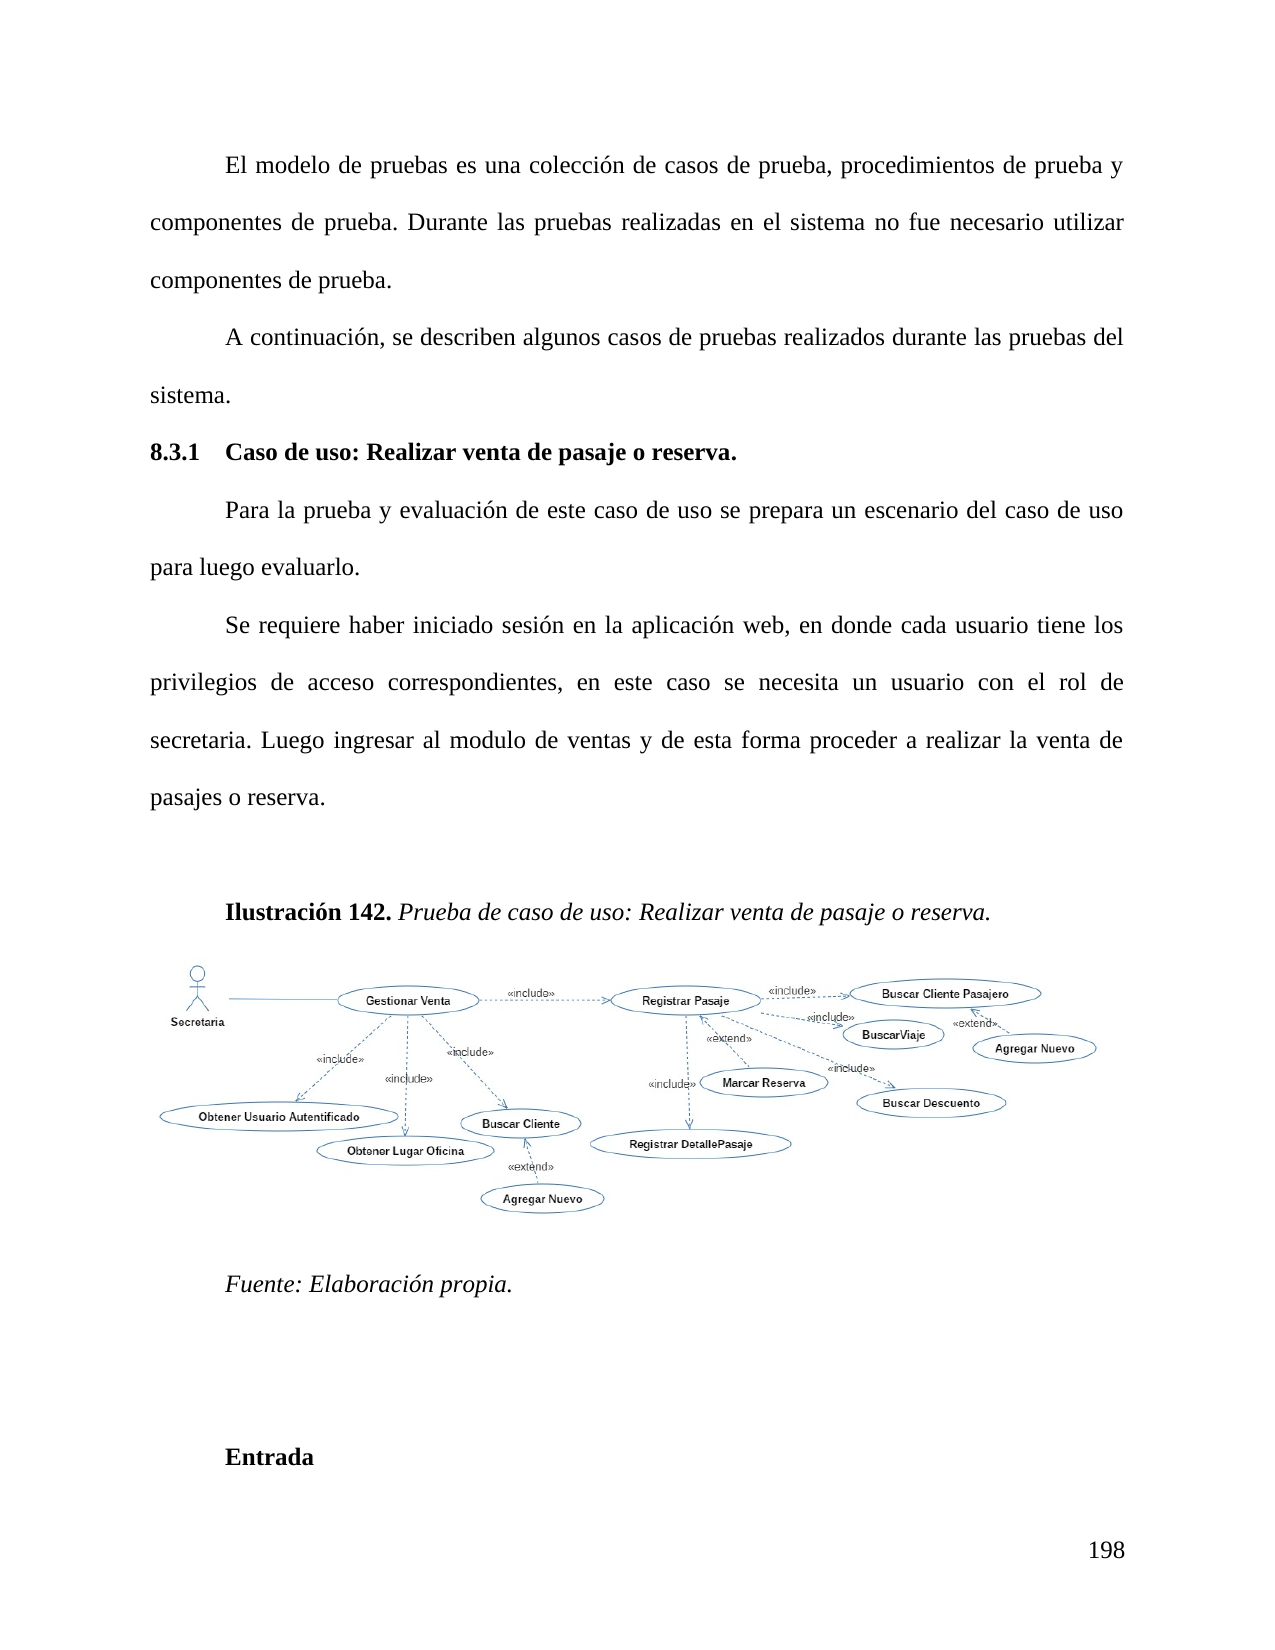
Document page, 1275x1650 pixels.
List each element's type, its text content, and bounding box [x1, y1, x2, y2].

text Para la prueba y evaluación de este caso de uso se prepara un escenario del caso de uso para luego evaluarlo. [150, 495, 1125, 581]
text A continuación, se describen algunos casos de pruebas realizados durante las pruebas del sistema. [150, 322, 1125, 409]
text Se requiere haber iniciado sesión en la aplicación web, en donde cada usuario tiene los privilegios de acceso correspondientes, en este caso se necesita un usuario con el rol de secretaria. Luego ingresar al modulo de ventas y de esta forma proceder a realizar la venta de pasajes o reserva. [150, 610, 1125, 811]
text Entrada [150, 1442, 1125, 1471]
text Ilustración 142. Prueba de caso de uso: Realizar venta de pasaje o reserva. [150, 897, 1125, 926]
subtitle Caso de uso: Realizar venta de pasaje o reserva. [150, 437, 1125, 466]
picture [151, 942, 1103, 1227]
text El modelo de pruebas es una colección de casos de prueba, procedimientos de prueba y componentes de prueba. Durante las pruebas realizadas en el sistema no fue necesario utilizar componentes de prueba. [150, 150, 1125, 294]
